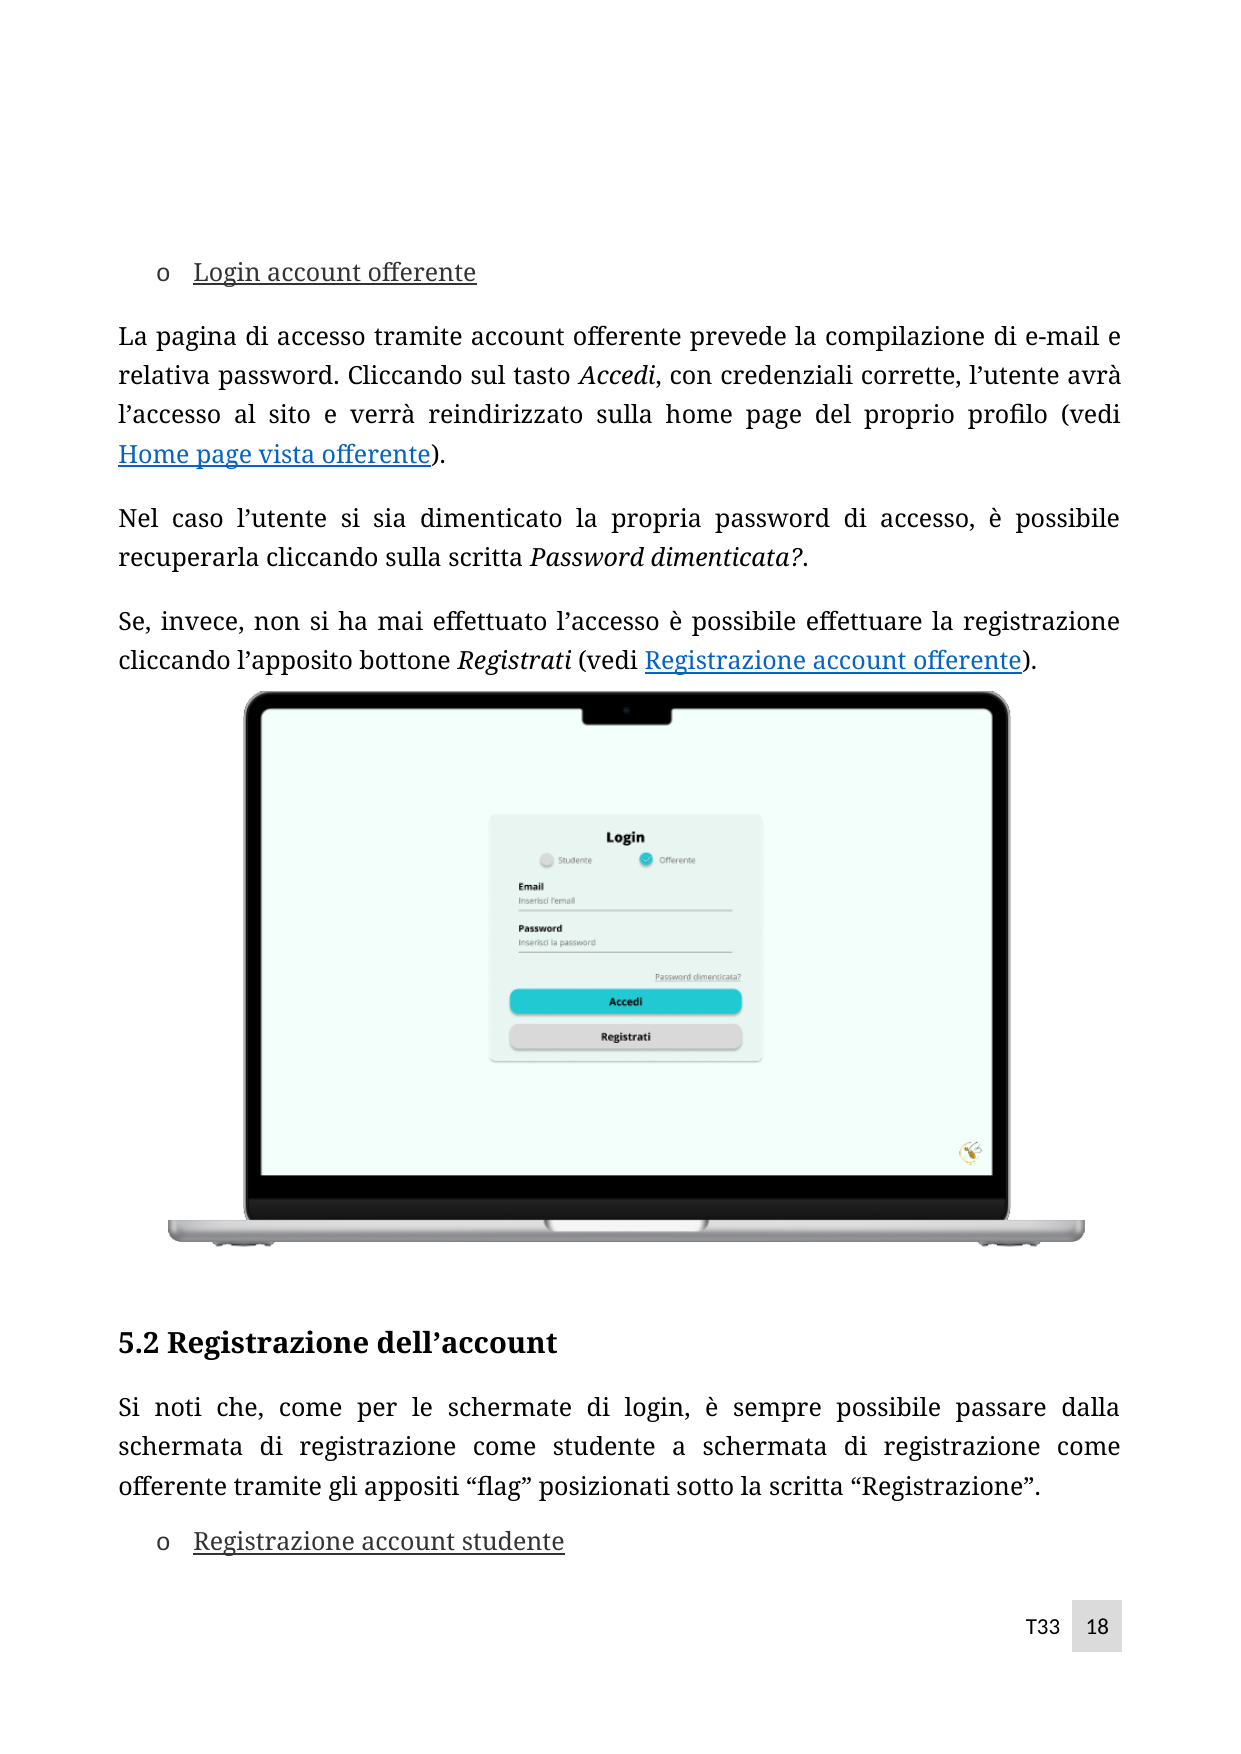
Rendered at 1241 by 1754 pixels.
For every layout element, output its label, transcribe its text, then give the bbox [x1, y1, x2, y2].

text Si noti che, come per le schermate di login, è sempre possibile passare dalla schermata di registrazione come studente a schermata di registrazione come offerente tramite gli appositi “flag” posizionati sotto la scritta “Registrazione”. [118, 1390, 1122, 1502]
picture [107, 684, 1127, 1265]
text Se, invece, non si ha mai effettuato l’accesso è possibile effettuare la registrazione cliccando l’apposito bottone Registrati (vedi Registrazione account offerente). [118, 604, 1122, 677]
text Nel caso l’utente si sia dimenticato la propria password di accesso, è possibile recuperarla cliccando sulla scritta Password dimenticata?. [118, 501, 1122, 574]
list Registrazione account studente [156, 1524, 1122, 1558]
subtitle 5.2 Registrazione dell’account [118, 1322, 1122, 1362]
text La pagina di accesso tramite account offerente prevede la compilazione di e-mail e relativa password. Cliccando sul tasto Accedi, con credenziali corrette, l’utente avrà l’accesso al sito e verrà reindirizzato sulla home page del proprio profilo (vedi Home page vista offerente). [118, 319, 1122, 470]
list Login account offerente [156, 254, 1122, 289]
